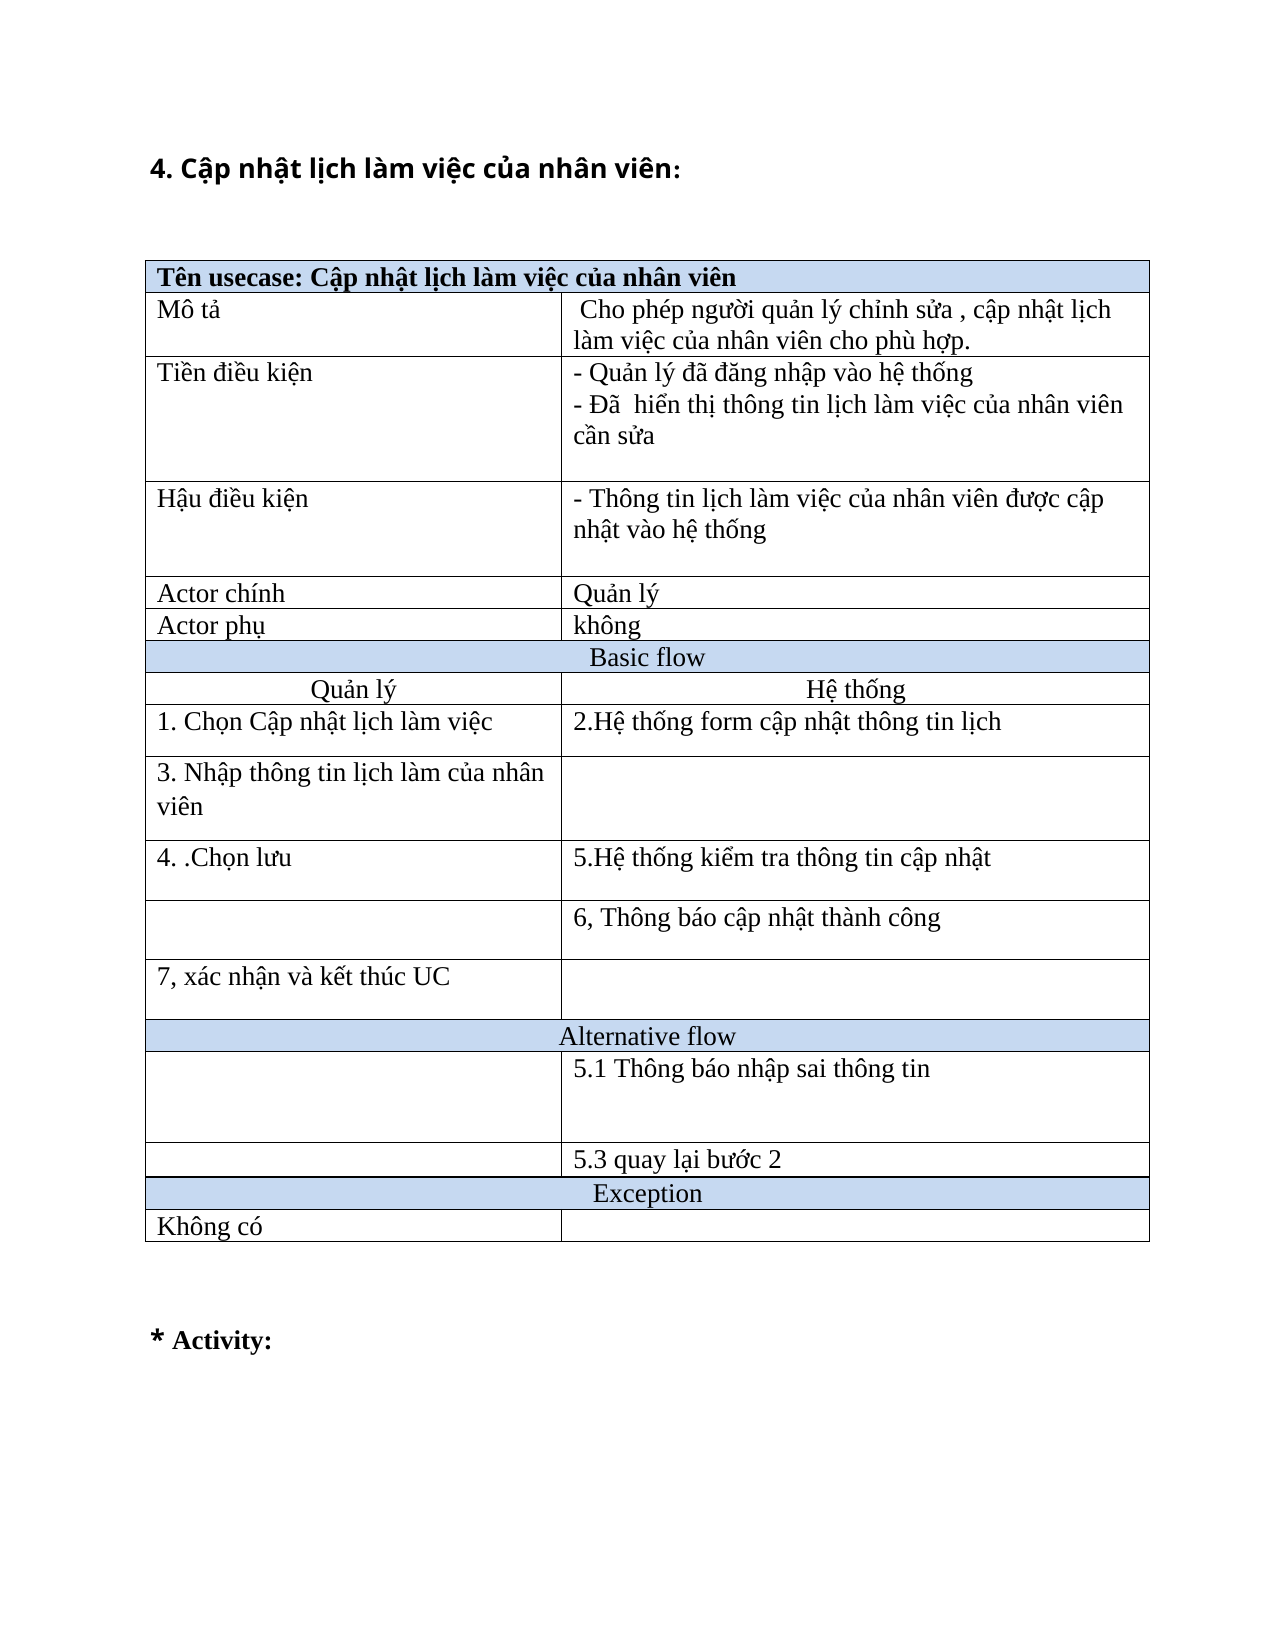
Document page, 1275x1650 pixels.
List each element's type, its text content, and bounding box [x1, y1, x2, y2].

table_cell 4. .Chọn lưu [146, 841, 561, 900]
table_cell [562, 1210, 1149, 1241]
table_cell Exception [146, 1178, 1149, 1209]
table_cell 5.1 Thông báo nhập sai thông tin [562, 1052, 1149, 1142]
table_cell 5.3 quay lại bước 2 [562, 1143, 1149, 1176]
table_header Tên usecase: Cập nhật lịch làm việc của nhân viên [146, 261, 1149, 292]
table_cell 2.Hệ thống form cập nhật thông tin lịch [562, 705, 1149, 756]
table_cell Không có [146, 1210, 561, 1241]
table_cell Basic flow [146, 641, 1149, 672]
table_cell [562, 960, 1149, 1019]
table_cell Alternative flow [146, 1020, 1149, 1051]
table_cell - Quản lý đã đăng nhập vào hệ thống - Đã hiển thị thông tin lịch làm việc của nhân viên cần sửa [562, 357, 1149, 481]
table_cell 3. Nhập thông tin lịch làm của nhân viên [146, 757, 561, 840]
table_cell [146, 1052, 561, 1142]
table_cell [146, 901, 561, 959]
table_cell Hậu điều kiện [146, 482, 561, 576]
table_cell - Thông tin lịch làm việc của nhân viên được cập nhật vào hệ thống [562, 482, 1149, 576]
table_cell Cho phép người quản lý chỉnh sửa , cập nhật lịch làm việc của nhân viên cho phù hợp. [562, 293, 1149, 356]
table_cell [562, 757, 1149, 840]
table_cell không [562, 609, 1149, 640]
table_cell Tiền điều kiện [146, 357, 561, 481]
table_cell Quản lý [146, 673, 561, 704]
text 4. Cập nhật lịch làm việc của nhân viên: [150, 150, 1125, 187]
table_cell Mô tả [146, 293, 561, 356]
table_cell 5.Hệ thống kiểm tra thông tin cập nhật [562, 841, 1149, 900]
table_cell 1. Chọn Cập nhật lịch làm việc [146, 705, 561, 756]
table_cell [146, 1143, 561, 1176]
table_cell Hệ thống [562, 673, 1149, 704]
table_cell Actor phụ [146, 609, 561, 640]
text * Activity: [150, 1321, 1125, 1358]
table_cell 6, Thông báo cập nhật thành công [562, 901, 1149, 959]
table_cell 7, xác nhận và kết thúc UC [146, 960, 561, 1019]
table_cell Actor chính [146, 577, 561, 608]
table_cell Quản lý [562, 577, 1149, 608]
